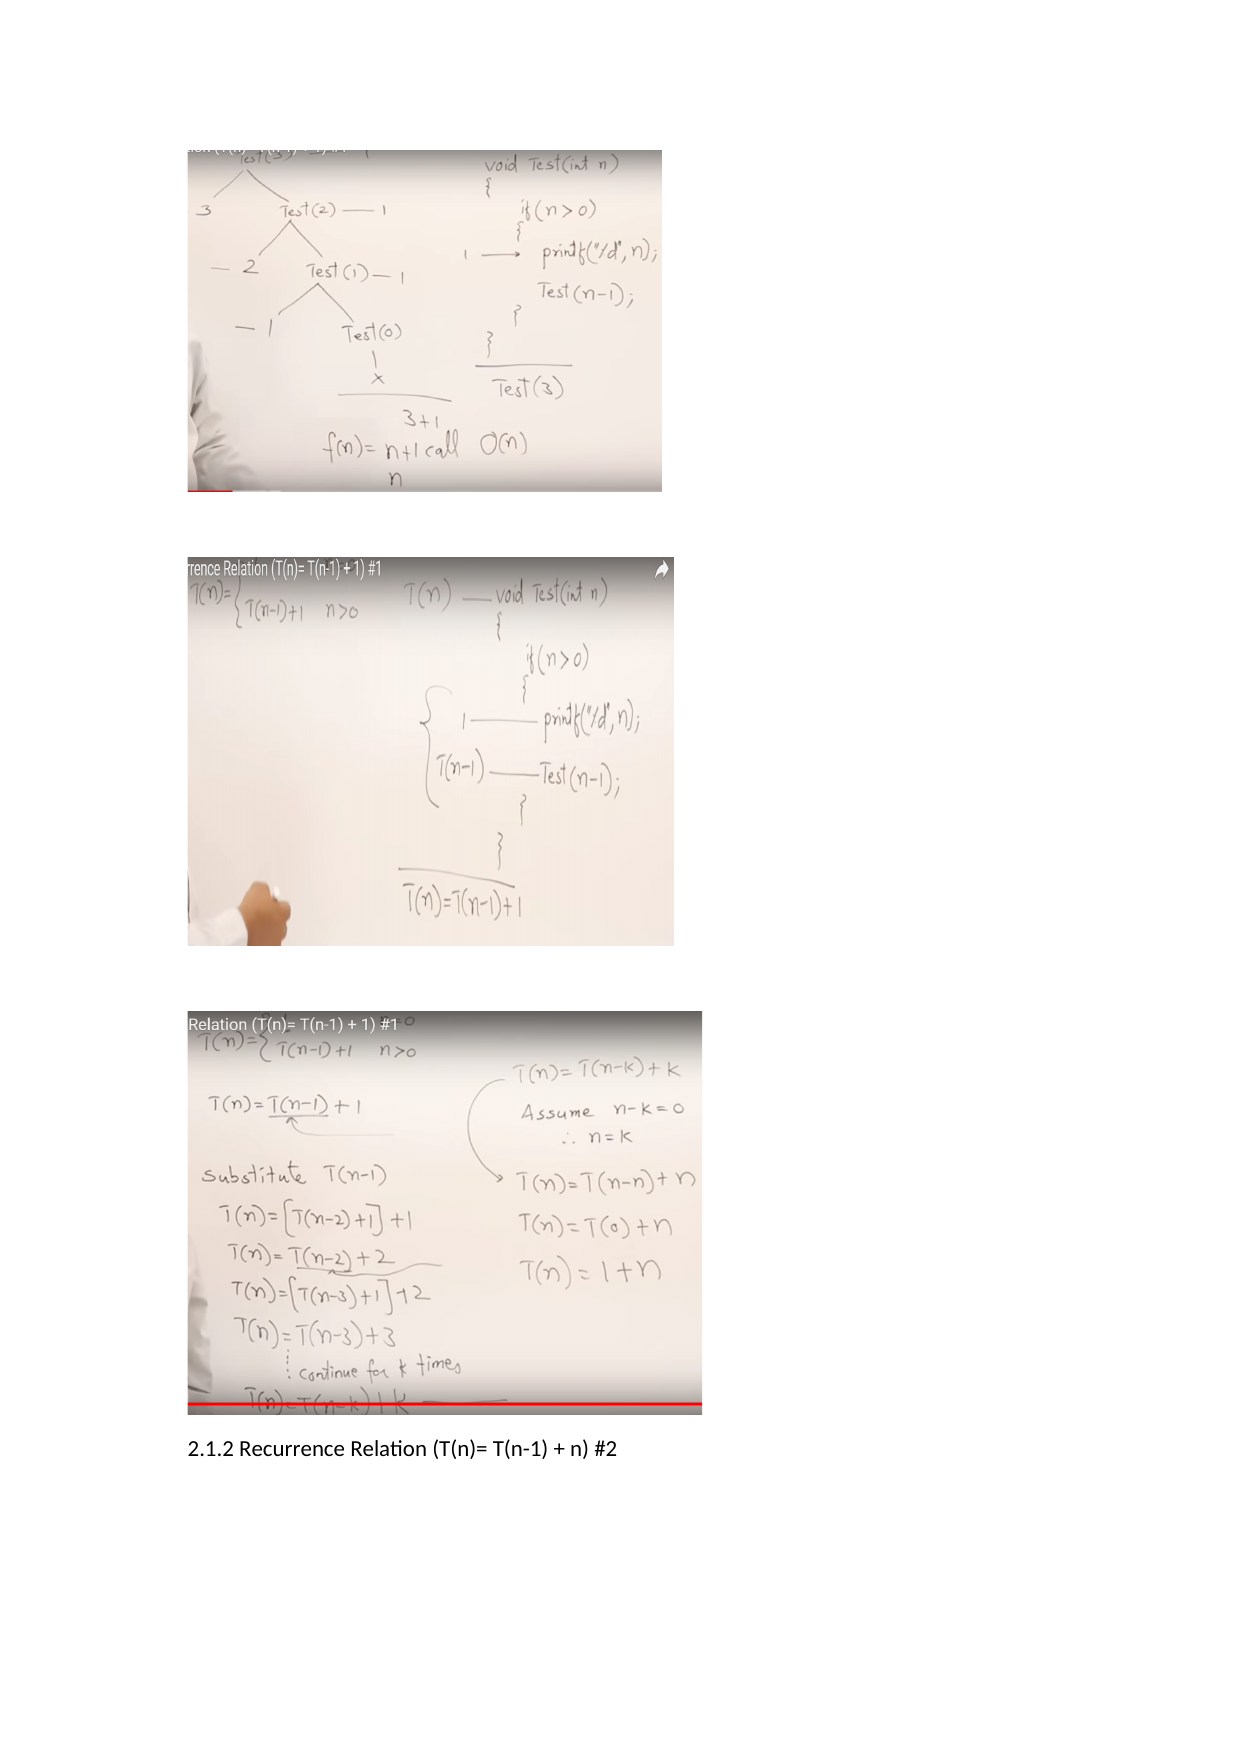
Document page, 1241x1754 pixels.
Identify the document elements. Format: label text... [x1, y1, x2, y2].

picture [187, 557, 674, 946]
picture [187, 1011, 703, 1415]
picture [187, 150, 662, 492]
text 2.1.2 Recurrence Relation (T(n)= T(n-1) + n) #2 [187, 1434, 1090, 1462]
